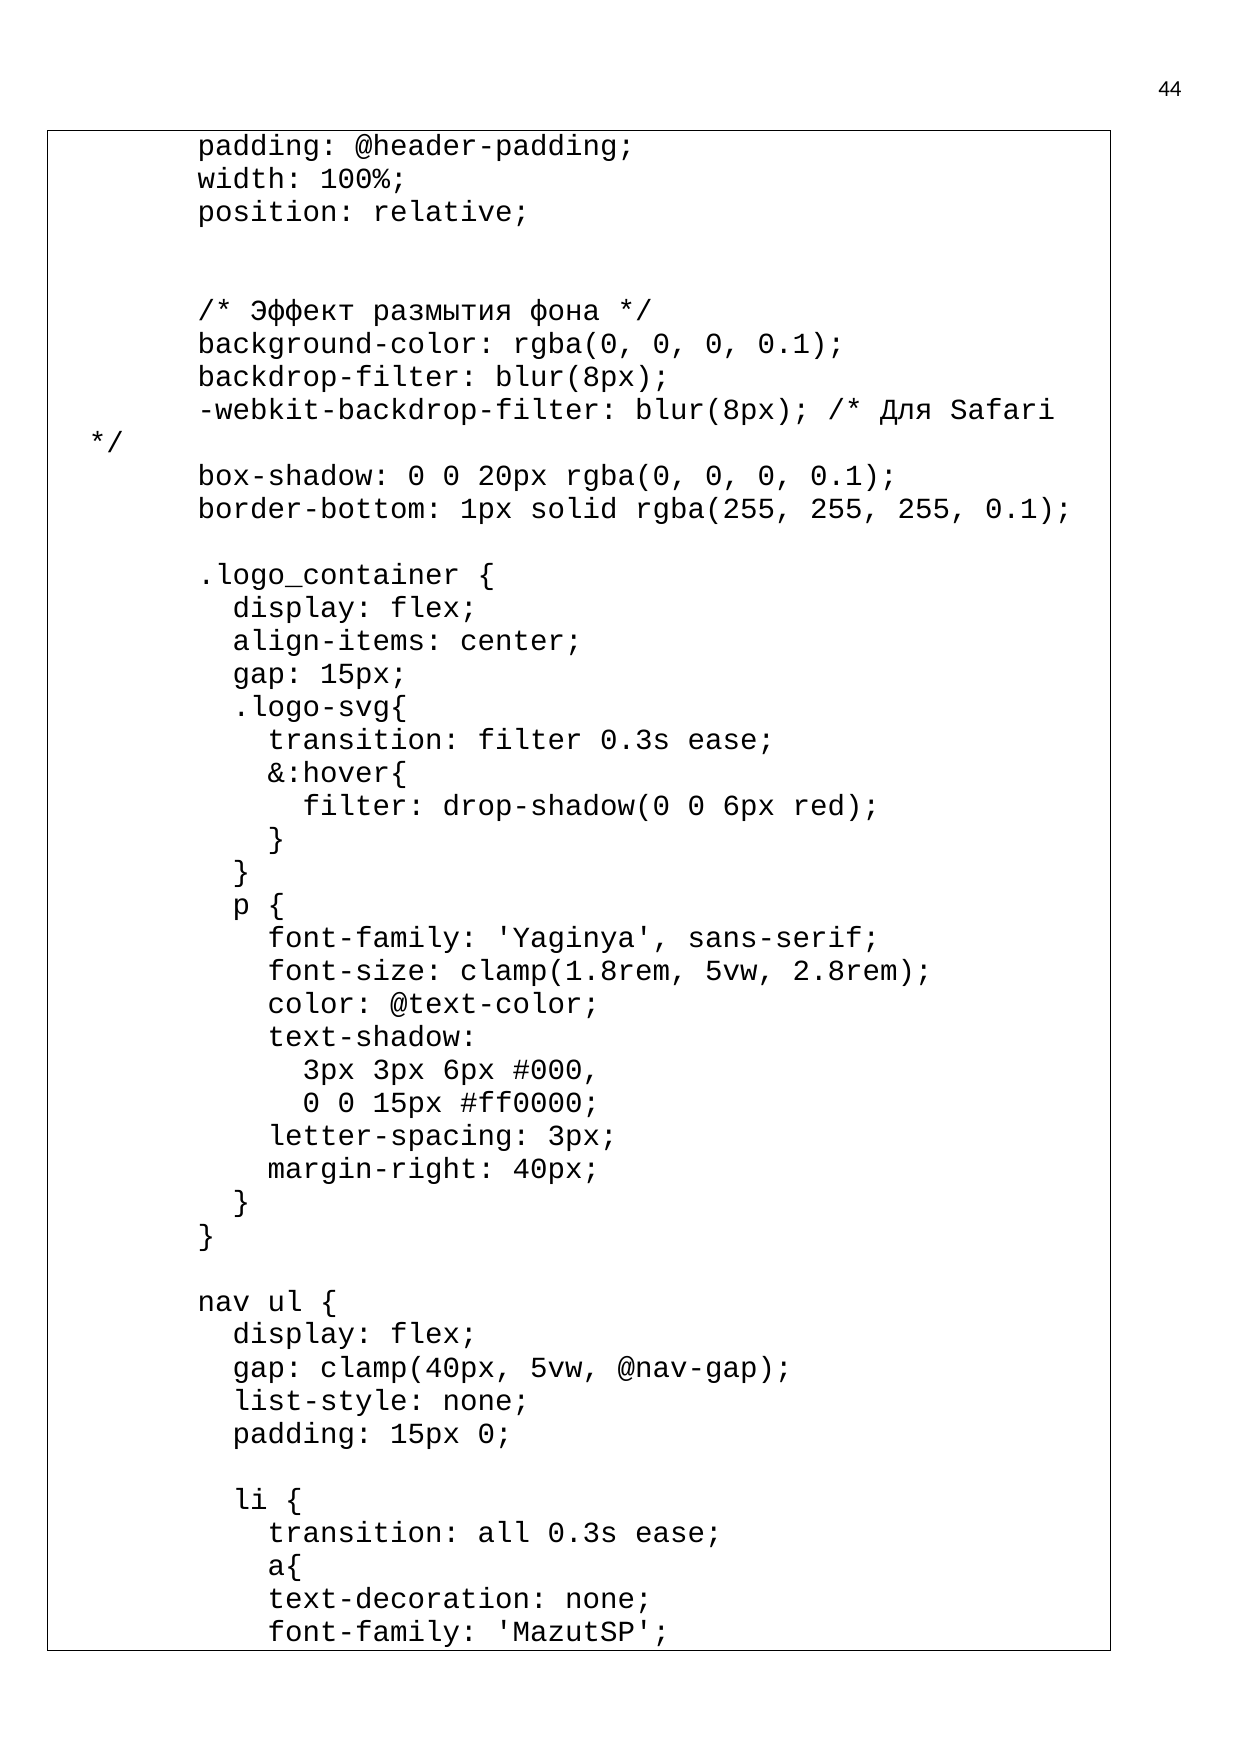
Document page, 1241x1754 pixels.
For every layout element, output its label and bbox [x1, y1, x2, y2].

table_header [48, 131, 1110, 1650]
